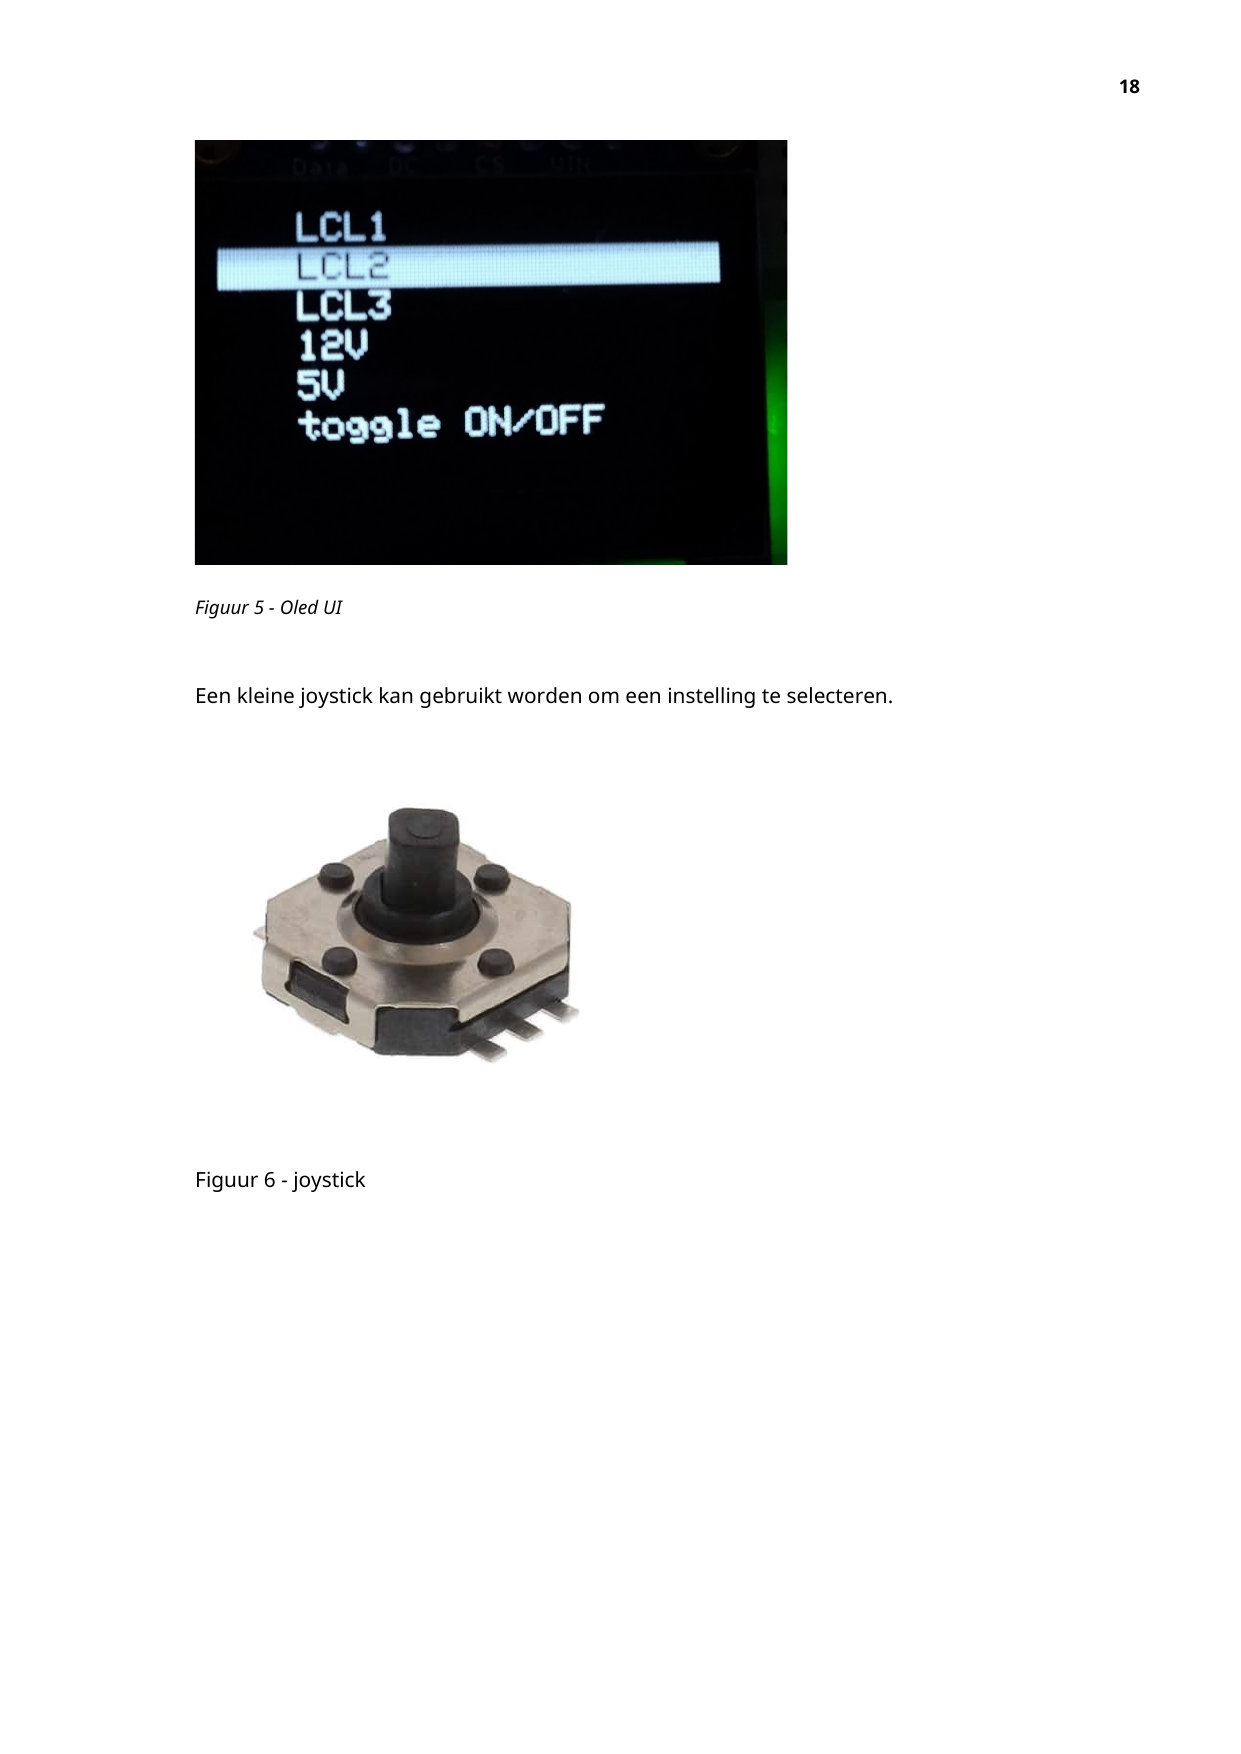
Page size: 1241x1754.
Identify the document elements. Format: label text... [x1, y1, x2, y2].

text Figuur 6 - joystick [195, 1166, 1122, 1194]
picture [194, 140, 788, 565]
text Een kleine joystick kan gebruikt worden om een instelling te selecteren. [195, 681, 1122, 709]
picture [194, 738, 622, 1137]
text Figuur 5 - Oled UI [195, 594, 1122, 619]
